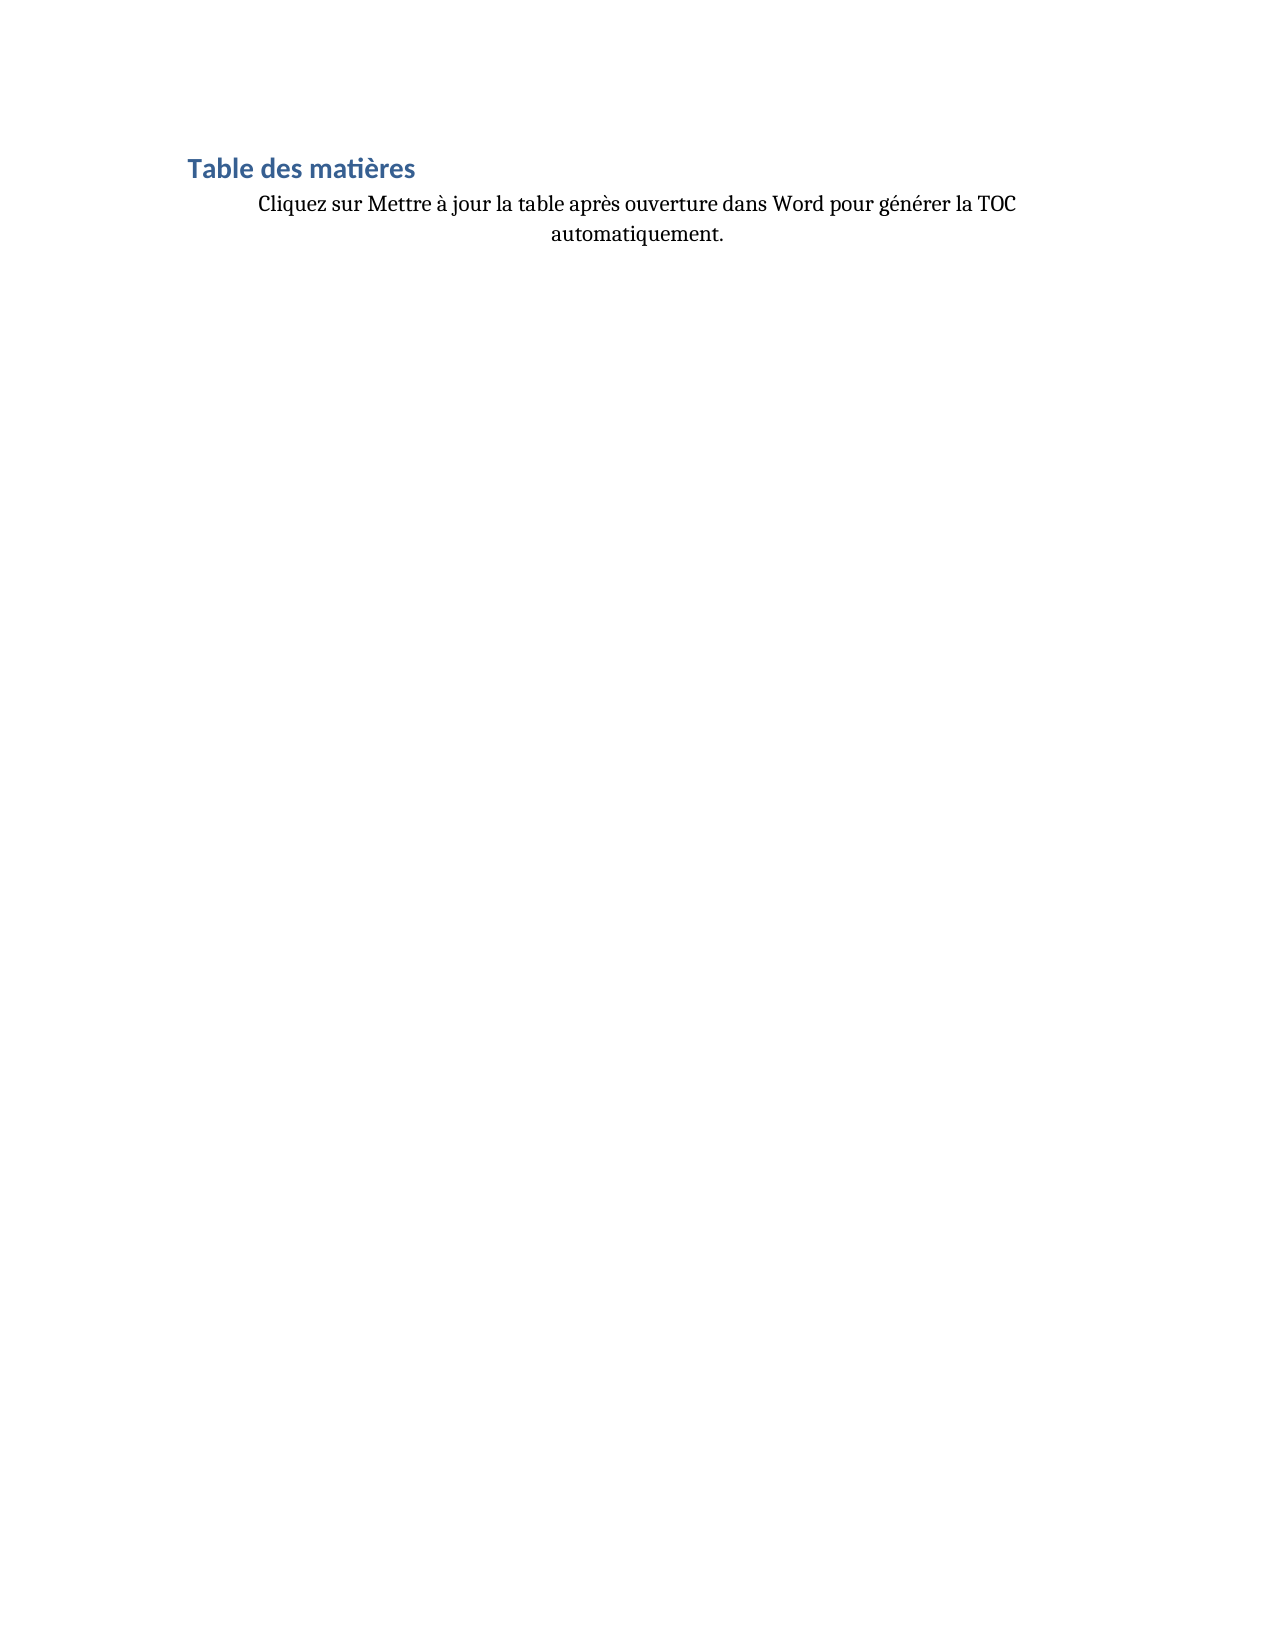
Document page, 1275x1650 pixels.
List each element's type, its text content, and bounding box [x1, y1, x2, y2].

text Cliquez sur Mettre à jour la table après ouverture dans Word pour générer la TOC automatiquement. [187, 191, 1087, 247]
subtitle Table des matières [187, 150, 1087, 186]
